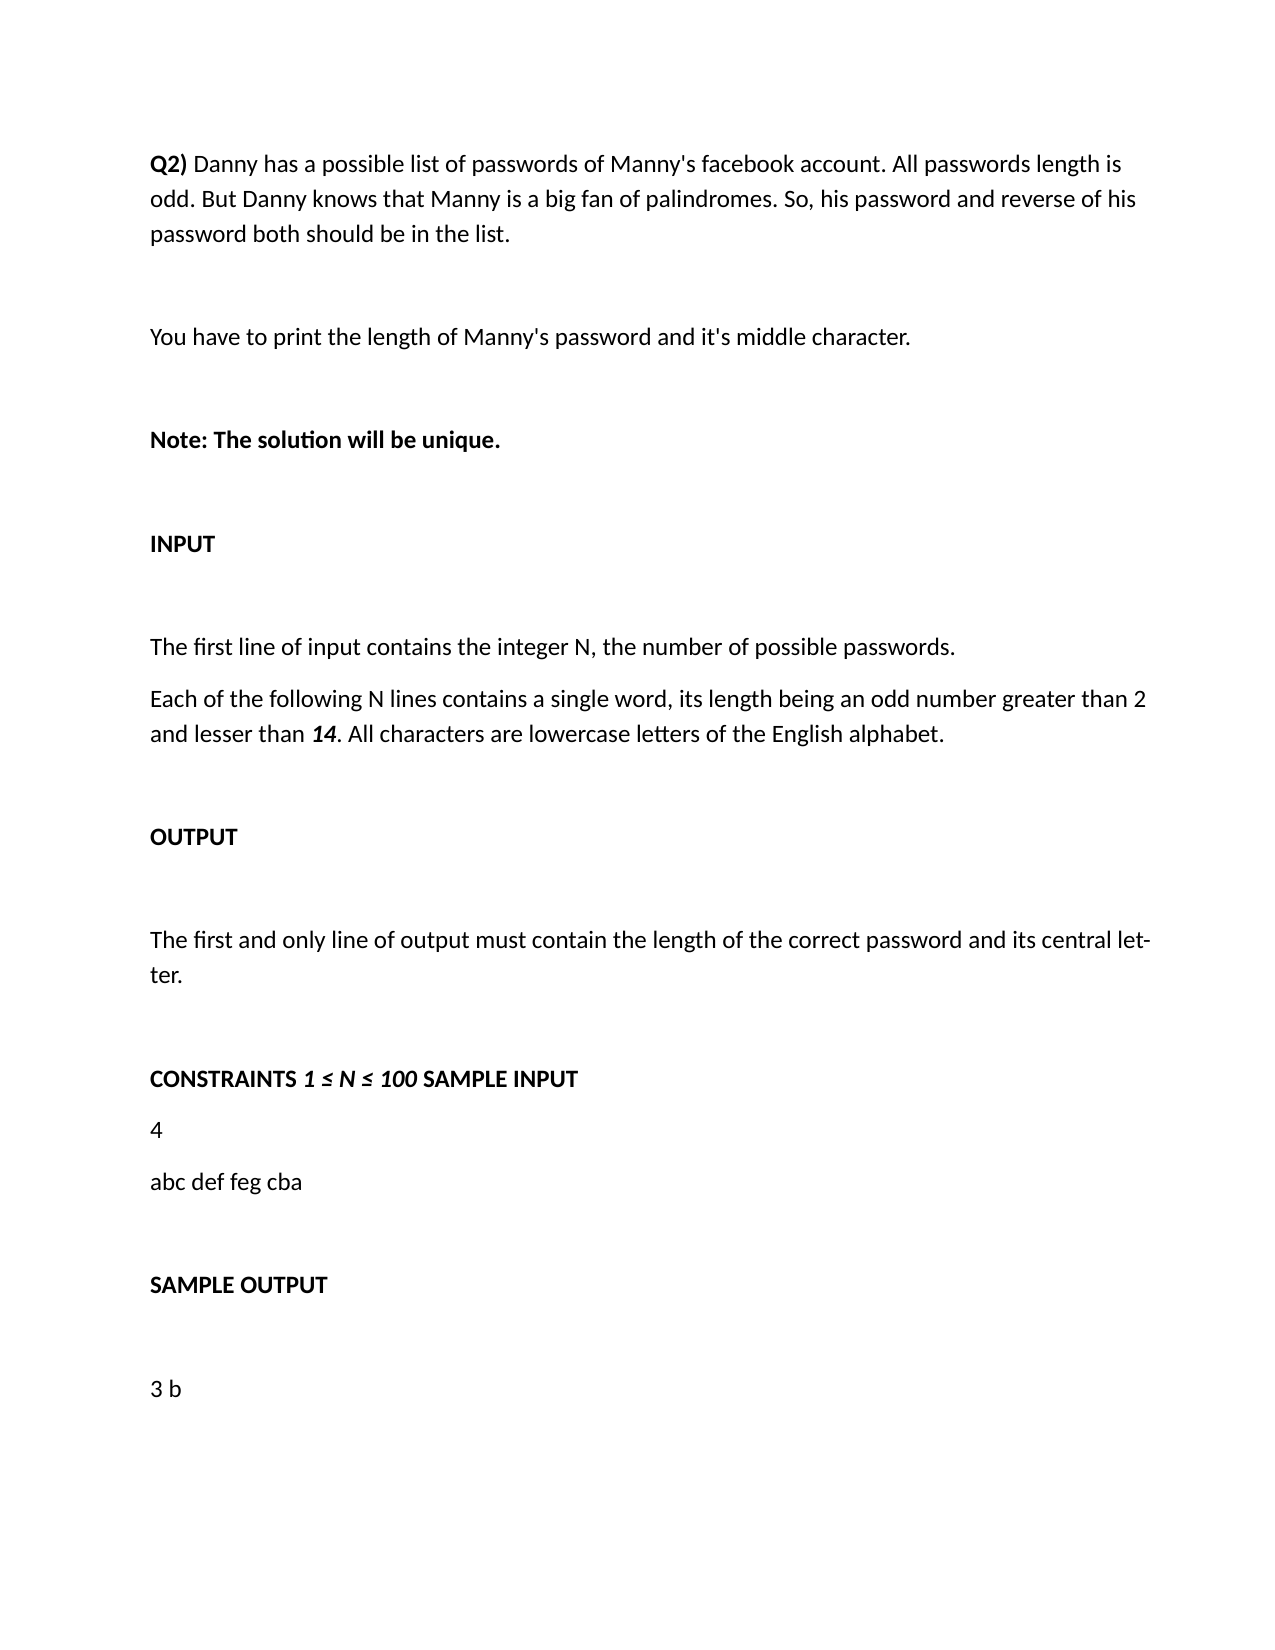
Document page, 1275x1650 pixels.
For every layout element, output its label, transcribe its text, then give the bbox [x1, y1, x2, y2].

text INPUT [150, 528, 1162, 558]
text You have to print the length of Manny's password and it's middle character. [150, 321, 1162, 352]
text 3 b [150, 1373, 1162, 1403]
text Each of the following N lines contains a single word, its length being an odd number greater than 2 and lesser than 14. All characters are lowercase letters of the English alphabet. [150, 683, 1162, 748]
text OUTPUT [150, 821, 1162, 852]
text Note: The solution will be unique. [150, 424, 1162, 455]
text CONSTRAINTS 1 ≤ N ≤ 100 SAMPLE INPUT [150, 1063, 1162, 1093]
text Q2) Danny has a possible list of passwords of Manny's facebook account. All passwords length is odd. But Danny knows that Manny is a big fan of palindromes. So, his password and reverse of his password both should be in the list. [150, 148, 1162, 248]
text 4 [150, 1114, 1162, 1145]
text abc def feg cba [150, 1166, 1162, 1197]
text The first and only line of output must contain the length of the correct password and its central let- ter. [150, 924, 1162, 990]
text SAMPLE OUTPUT [150, 1269, 1162, 1300]
text The first line of input contains the integer N, the number of possible passwords. [150, 631, 1162, 662]
